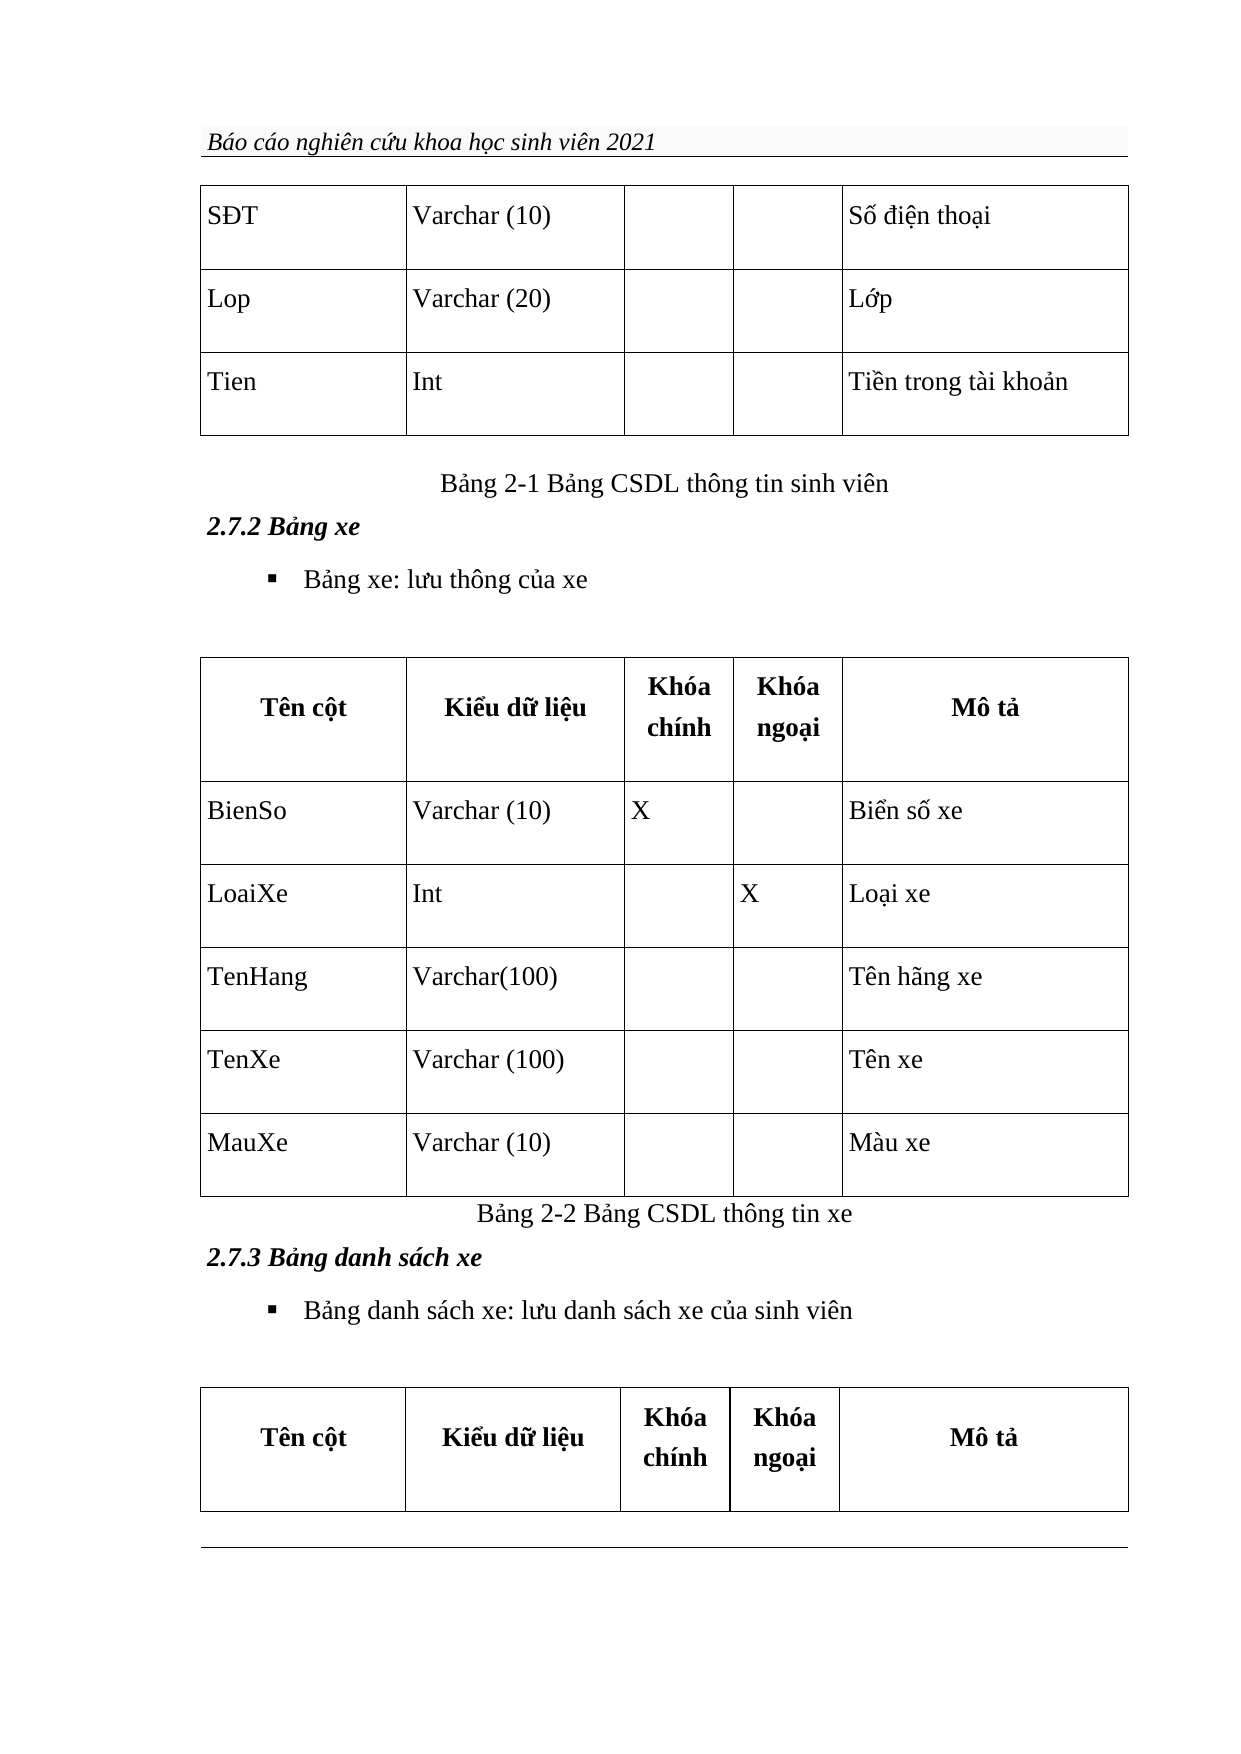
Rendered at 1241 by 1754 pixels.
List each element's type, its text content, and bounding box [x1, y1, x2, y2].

table_cell Loại xe [843, 865, 1128, 947]
table_header Kiểu dữ liệu [407, 658, 624, 781]
table_cell Lớp [843, 270, 1128, 352]
table_cell Tiền trong tài khoản [843, 353, 1128, 435]
table_cell [625, 1114, 733, 1196]
table_header Mô tả [840, 1388, 1128, 1511]
table_cell Varchar(100) [407, 948, 624, 1030]
table_cell [734, 186, 842, 268]
table_cell [625, 1031, 733, 1113]
table_cell X [625, 782, 733, 864]
table_cell LoaiXe [201, 865, 406, 947]
text Bảng 2-2 Bảng CSDL thông tin xe [207, 1197, 1122, 1228]
table_cell Varchar (10) [407, 1114, 624, 1196]
table_cell [625, 865, 733, 947]
table_cell Lop [201, 270, 406, 352]
table_cell Int [407, 865, 624, 947]
table_cell TenHang [201, 948, 406, 1030]
table_cell Varchar (10) [407, 186, 624, 268]
table_cell [734, 270, 842, 352]
list Bảng danh sách xe: lưu danh sách xe của sinh viên [266, 1294, 1122, 1325]
table_header Mô tả [843, 658, 1128, 781]
table_header Tên cột [201, 1388, 405, 1511]
table_cell [625, 270, 733, 352]
table_cell TenXe [201, 1031, 406, 1113]
table_cell [625, 186, 733, 268]
table_cell [734, 1114, 842, 1196]
table_cell Varchar (10) [407, 782, 624, 864]
table_cell Số điện thoại [843, 186, 1128, 268]
table_cell Tien [201, 353, 406, 435]
table_header Tên cột [201, 658, 406, 781]
table_cell Int [407, 353, 624, 435]
table_header Khóa chính [621, 1388, 729, 1511]
table_cell Tên xe [843, 1031, 1128, 1113]
table_cell Varchar (20) [407, 270, 624, 352]
list Bảng xe: lưu thông của xe [266, 563, 1122, 595]
table_cell MauXe [201, 1114, 406, 1196]
table_cell SĐT [201, 186, 406, 268]
table_cell [734, 1031, 842, 1113]
table_cell Tên hãng xe [843, 948, 1128, 1030]
table_header Khóa ngoại [734, 658, 842, 781]
subtitle Bảng danh sách xe [207, 1241, 1122, 1272]
text Bảng 2-1 Bảng CSDL thông tin sinh viên [207, 467, 1122, 498]
table_cell [734, 948, 842, 1030]
table_cell BienSo [201, 782, 406, 864]
table_header Khóa chính [625, 658, 733, 781]
table_cell Màu xe [843, 1114, 1128, 1196]
table_header Khóa ngoại [731, 1388, 839, 1511]
table_cell [625, 948, 733, 1030]
table_cell [625, 353, 733, 435]
table_cell [734, 782, 842, 864]
table_header Kiểu dữ liệu [406, 1388, 620, 1511]
table_cell Biển số xe [843, 782, 1128, 864]
table_cell [734, 353, 842, 435]
table_cell Varchar (100) [407, 1031, 624, 1113]
table_cell X [734, 865, 842, 947]
subtitle Bảng xe [207, 511, 1122, 542]
